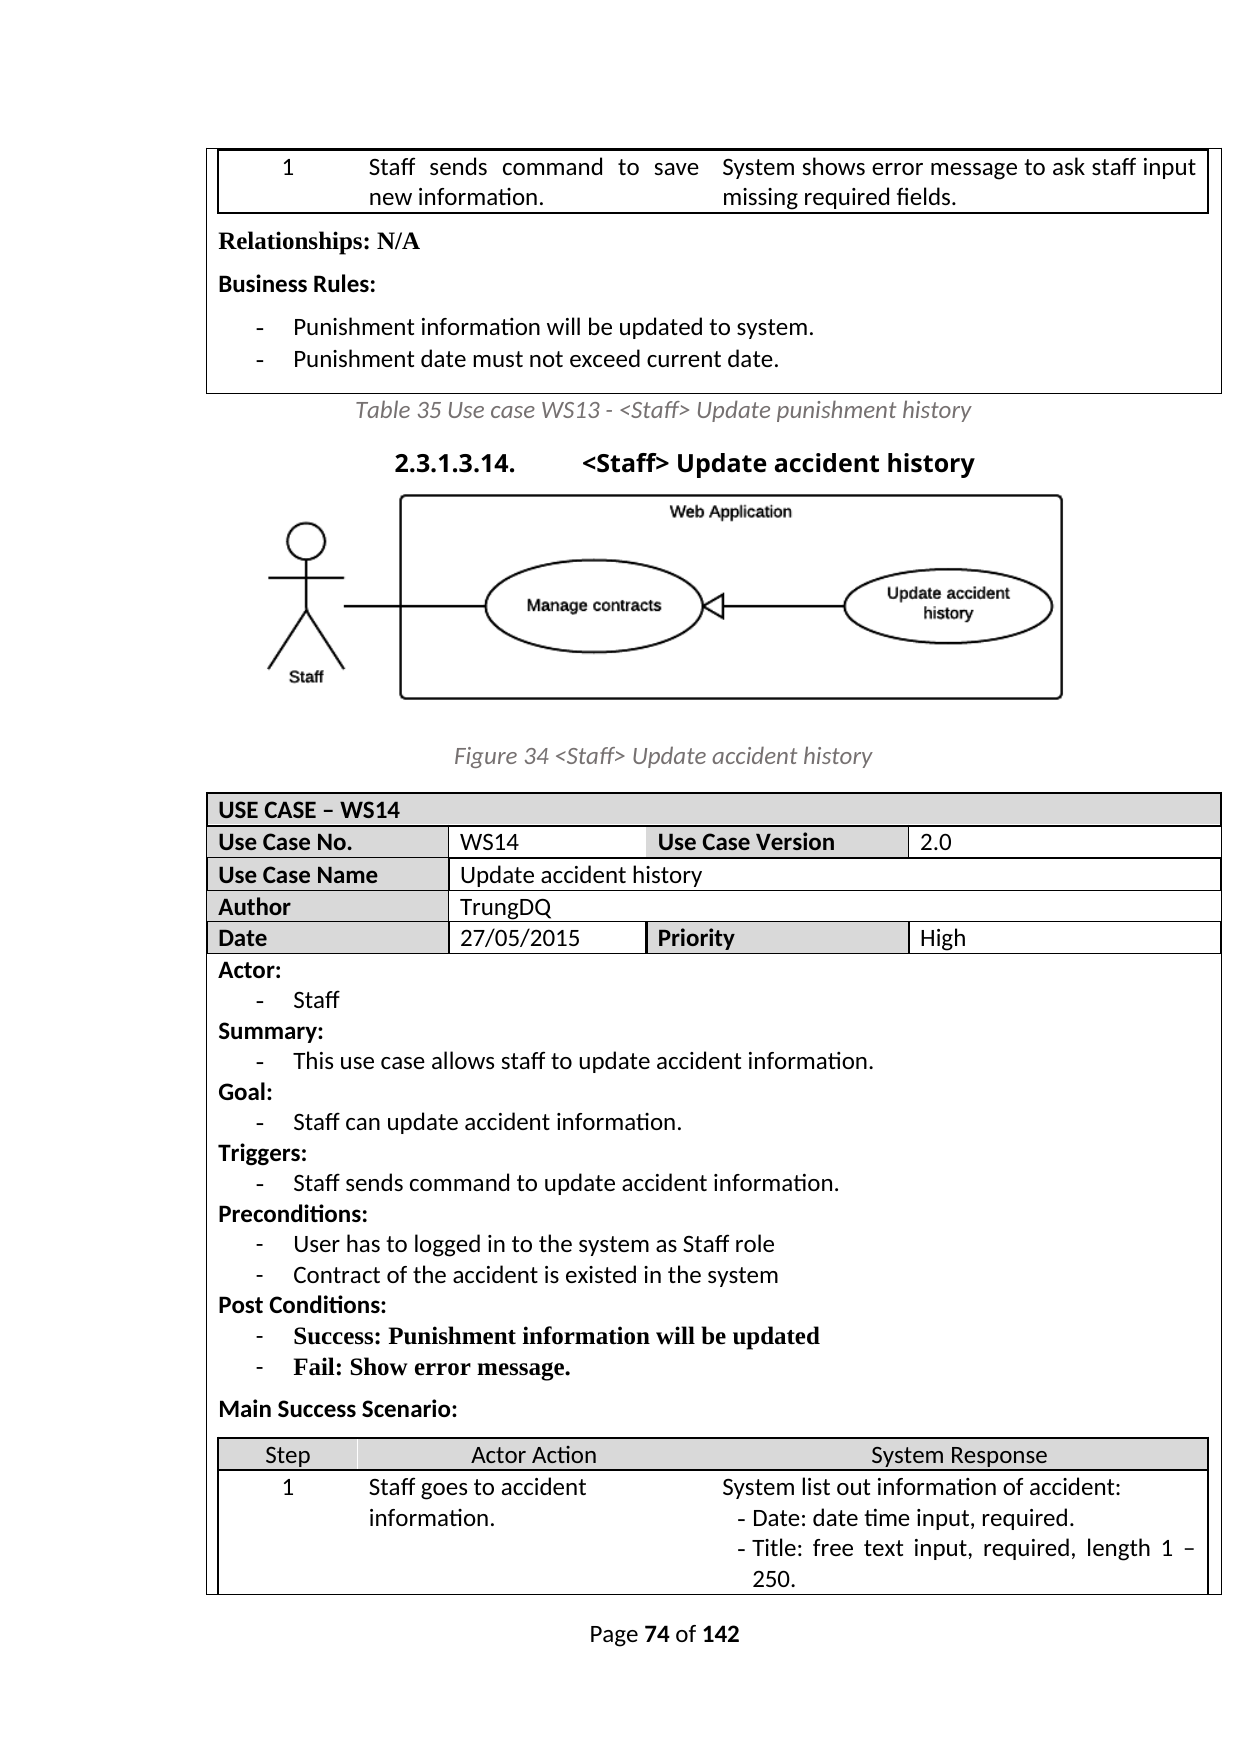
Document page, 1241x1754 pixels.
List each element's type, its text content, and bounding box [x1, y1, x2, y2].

table_cell Use Case Version [646, 827, 908, 857]
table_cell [207, 149, 1221, 393]
table_cell Author [207, 891, 448, 921]
table_cell TrungDQ [449, 891, 1221, 921]
table_cell Date [208, 922, 448, 953]
table_cell High [910, 922, 1220, 953]
table_cell WS14 [449, 827, 646, 857]
picture [237, 482, 1092, 722]
table_cell Priority [648, 922, 908, 953]
table_cell 27/05/2015 [450, 922, 645, 953]
table_cell Use Case No. [207, 827, 448, 857]
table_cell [207, 954, 1221, 1593]
table_cell Update accident history [450, 859, 1220, 890]
table_cell 2.0 [909, 827, 1221, 857]
table_cell Use Case Name [208, 858, 448, 890]
table_header USE CASE – WS14 [208, 794, 1220, 824]
subtitle <Staff> Update accident history [394, 446, 1122, 479]
